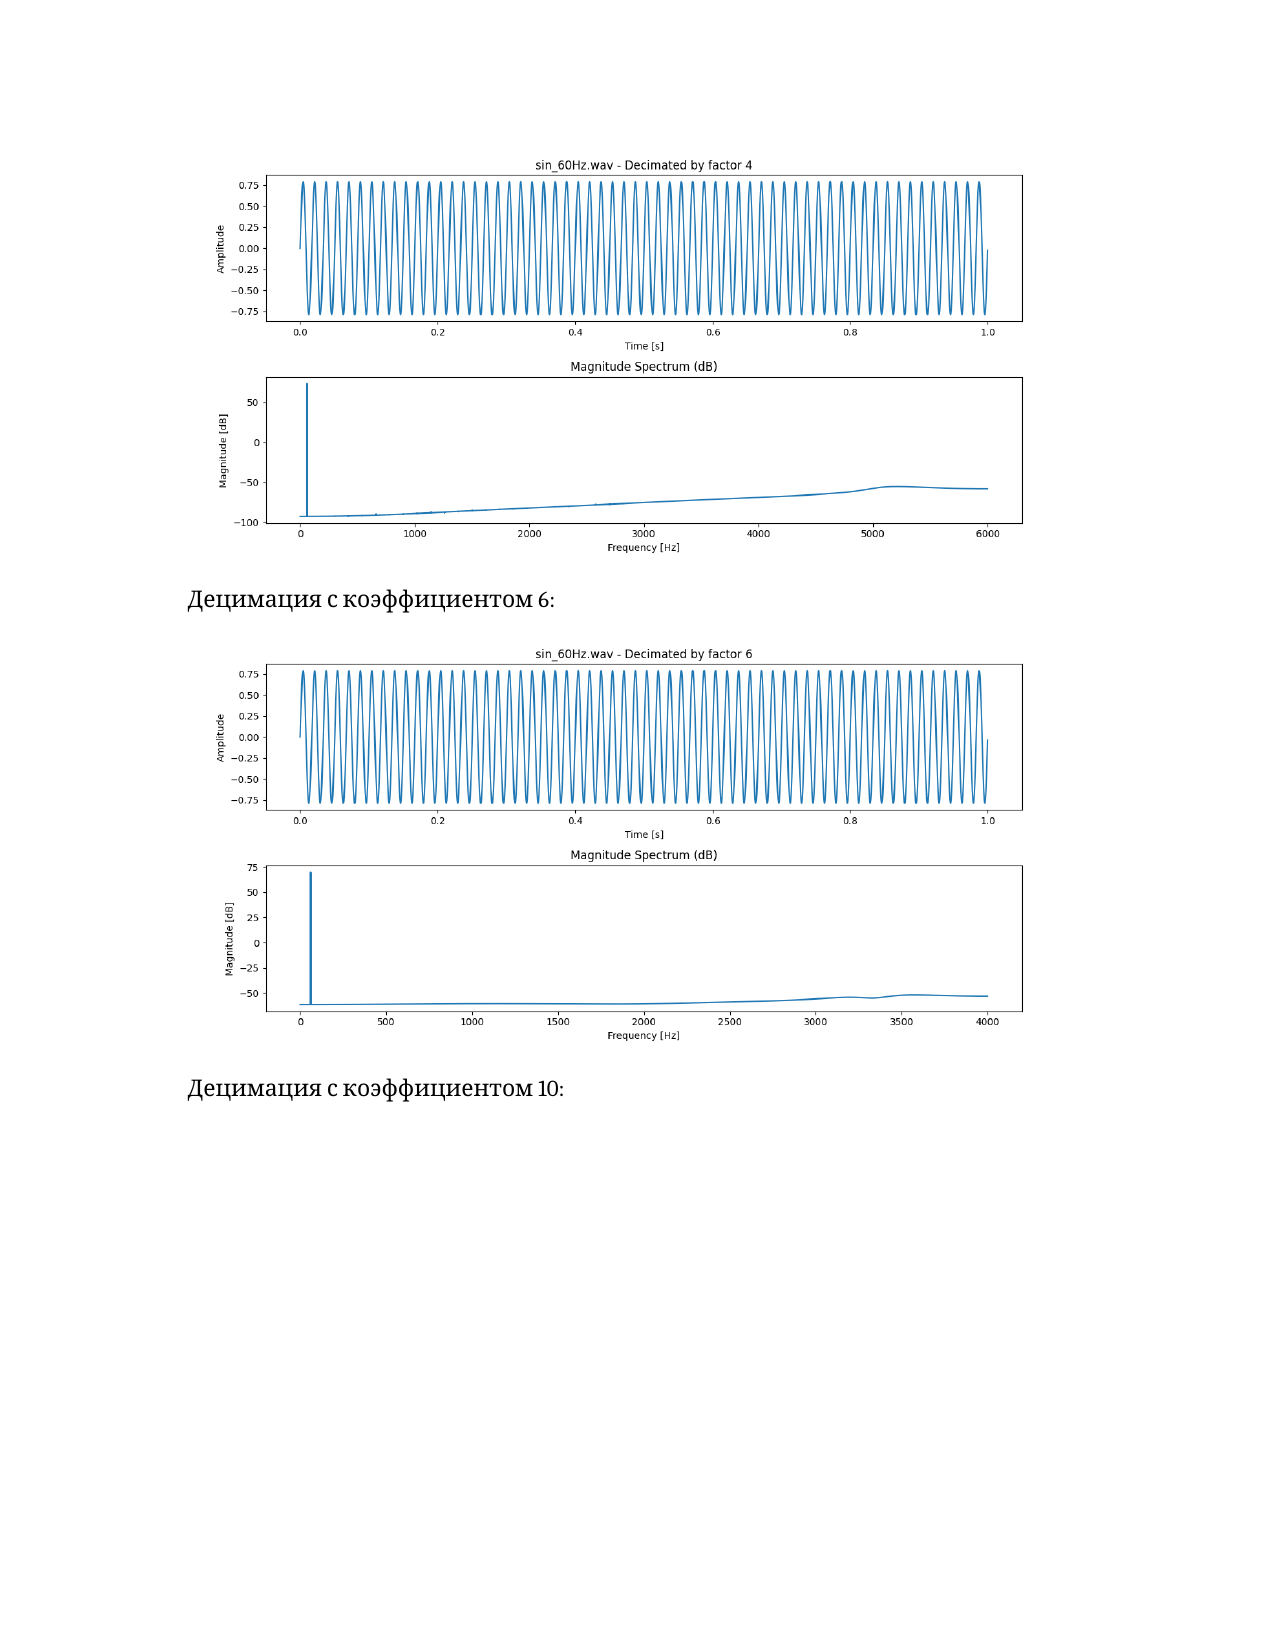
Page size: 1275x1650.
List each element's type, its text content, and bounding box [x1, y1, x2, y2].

text Децимация с коэффициентом 10: [187, 1075, 1087, 1102]
picture [206, 638, 1032, 1051]
picture [206, 150, 1032, 563]
text Децимация с коэффициентом 6: [187, 587, 1087, 613]
